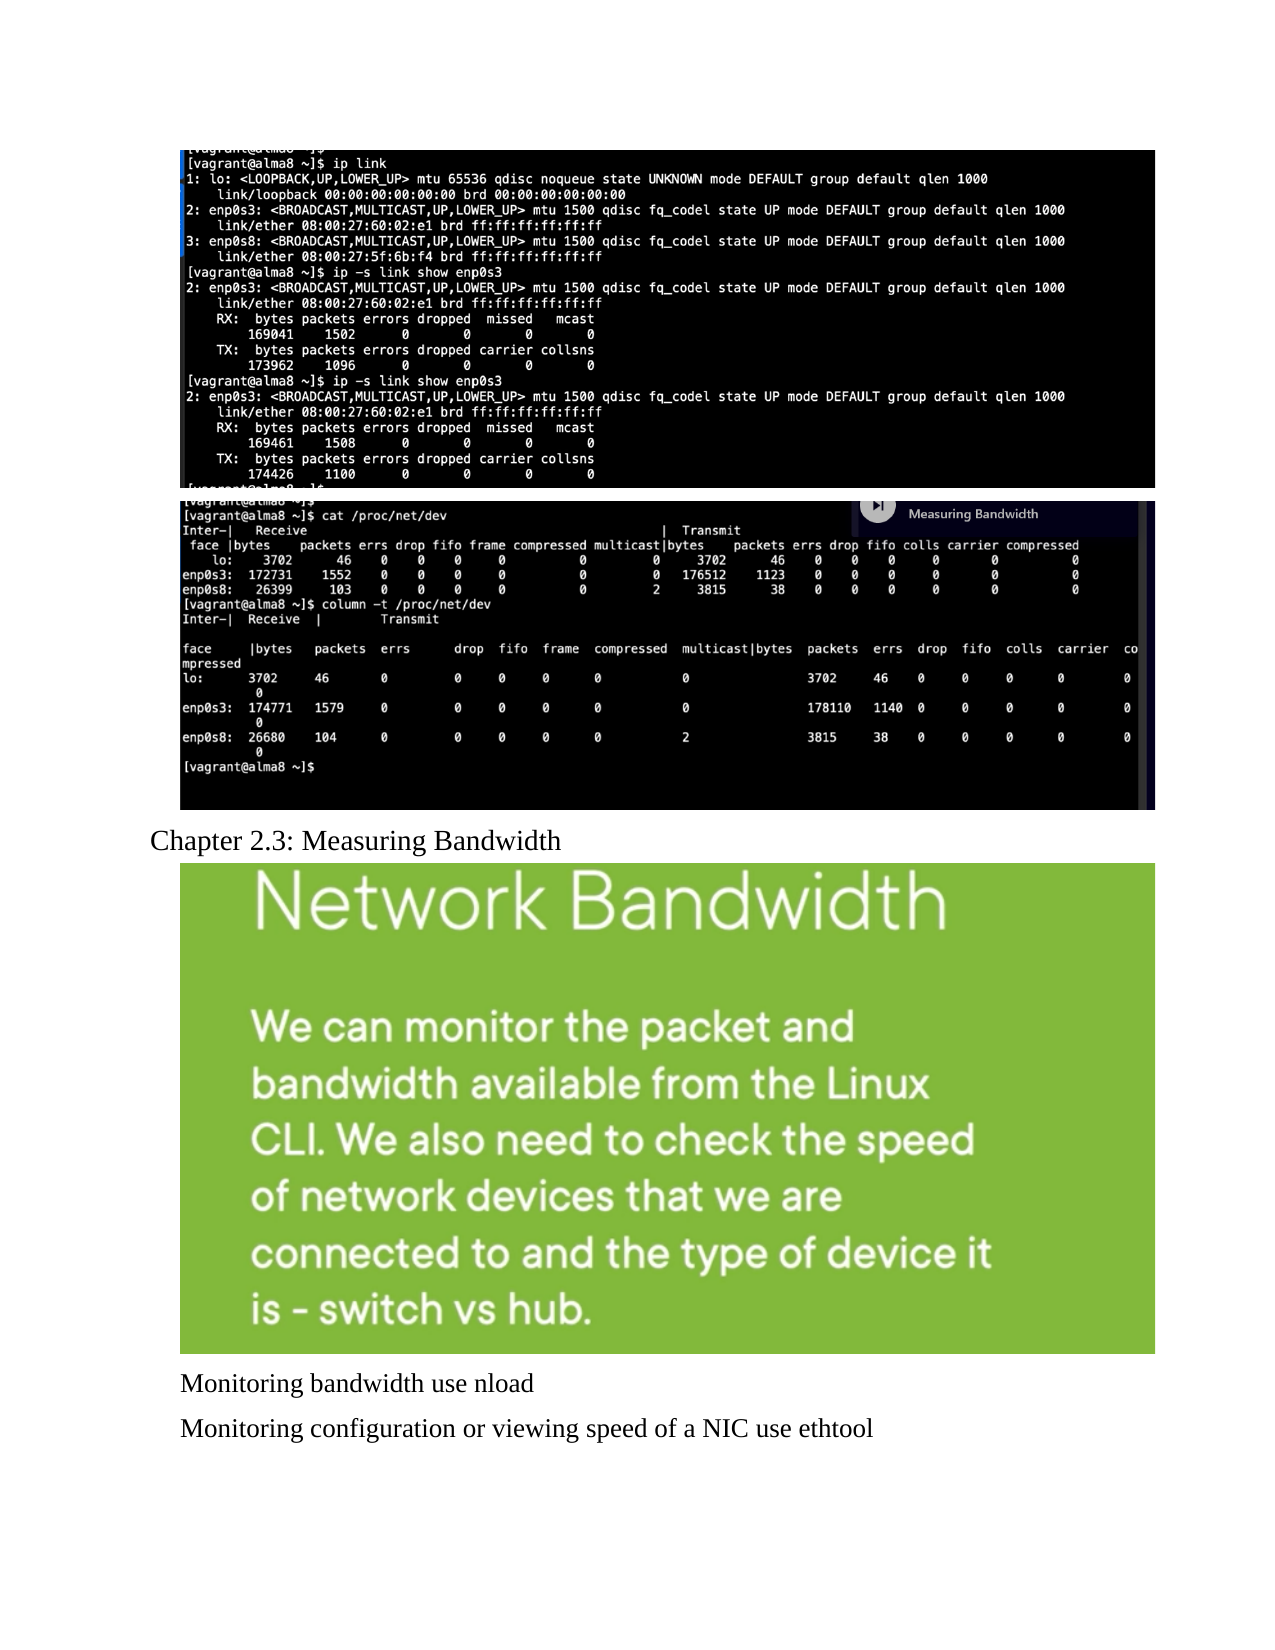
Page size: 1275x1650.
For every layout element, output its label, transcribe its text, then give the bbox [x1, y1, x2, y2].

picture [180, 863, 1155, 1354]
text Monitoring configuration or viewing speed of a NIC use ethtool [150, 1412, 1125, 1443]
picture [180, 150, 1155, 488]
picture [180, 501, 1155, 810]
text Monitoring bandwidth use nload [150, 1367, 1125, 1398]
subtitle Chapter 2.3: Measuring Bandwidth [150, 823, 1125, 857]
